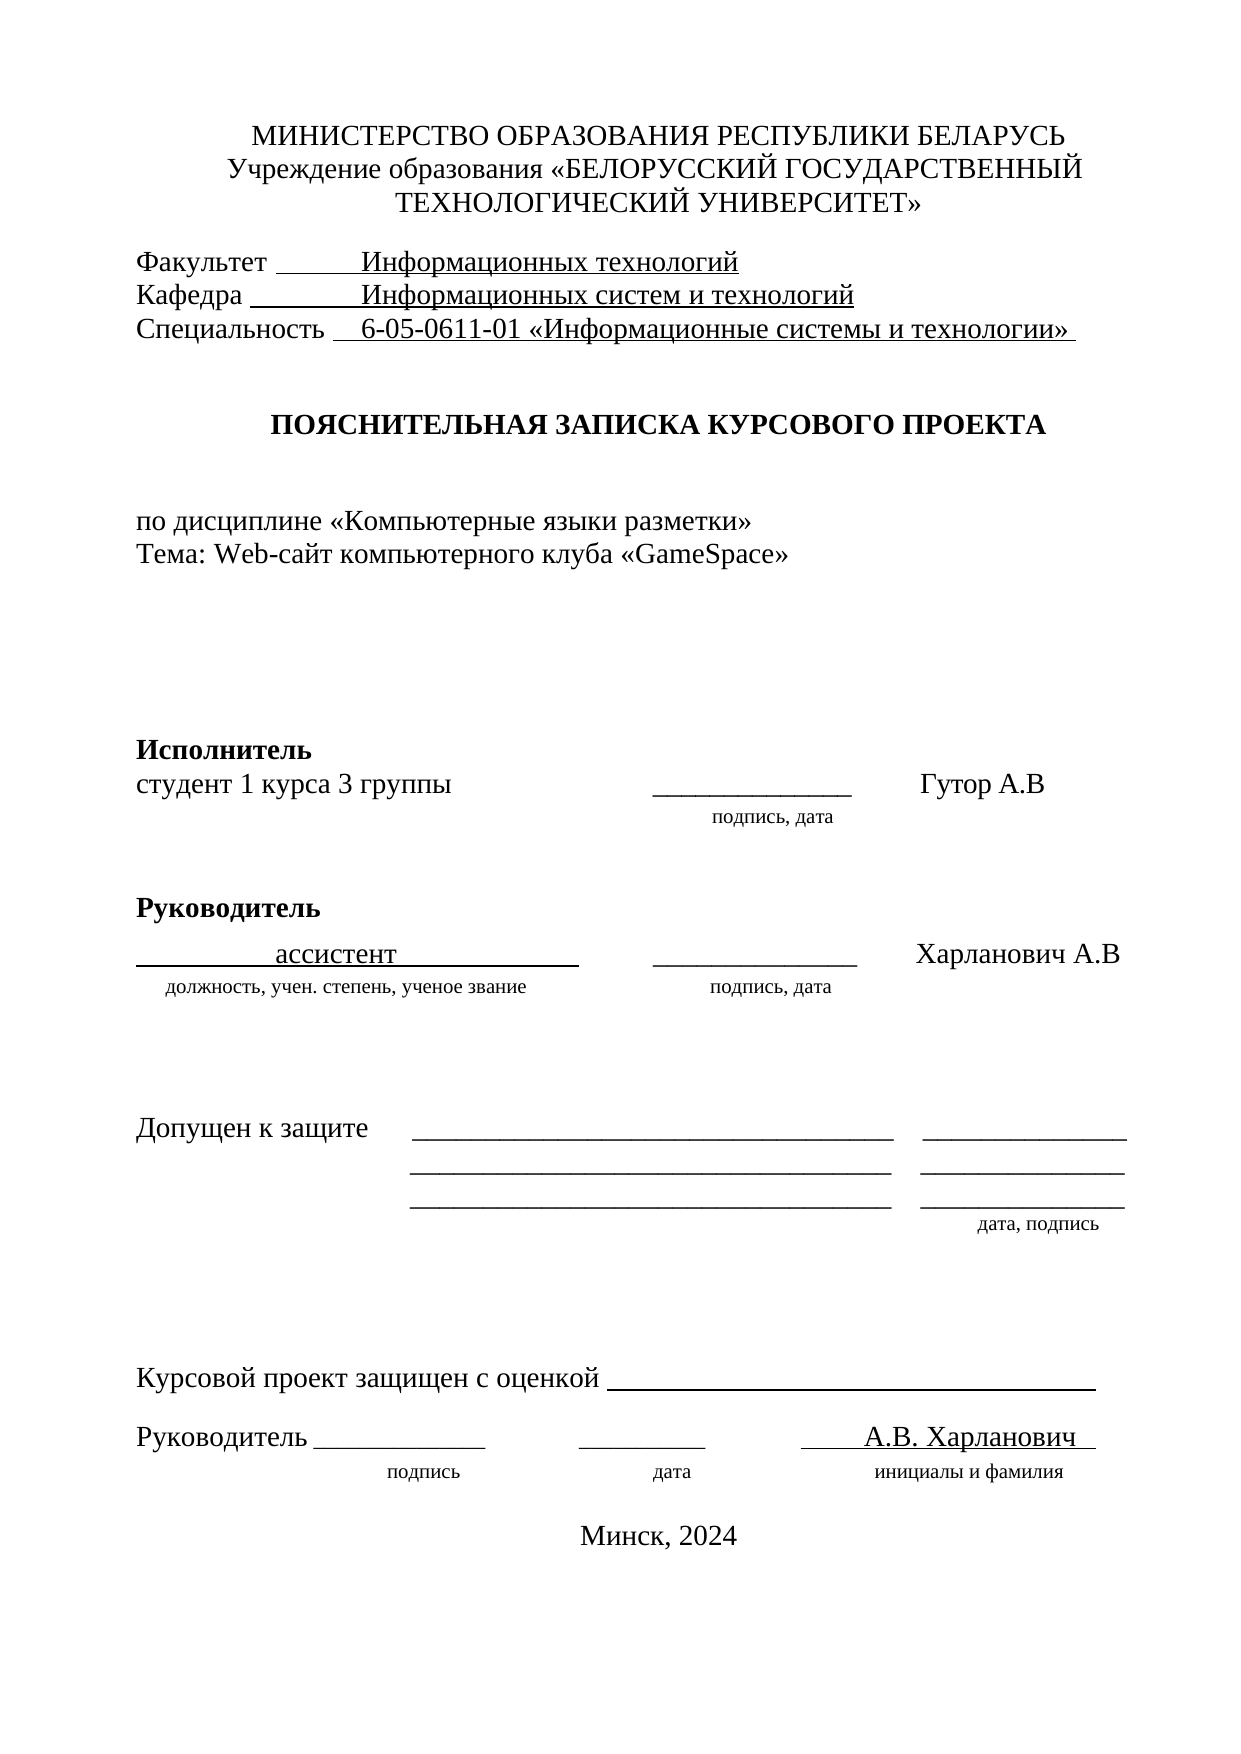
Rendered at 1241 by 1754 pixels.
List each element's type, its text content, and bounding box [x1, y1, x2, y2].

text МИНИСТЕРСТВО ОБРАЗОВАНИЯ РЕСПУБЛИКИ БЕЛАРУСЬ Учреждение образования «БЕЛОРУССКИЙ ГОСУДАРСТВЕННЫЙ ТЕХНОЛОГИЧЕСКИЙ УНИВЕРСИТЕТ» [136, 118, 1181, 219]
text Кафедра Информационных систем и технологий [136, 277, 1181, 311]
text Допущен к защите _________________________________ ______________ [136, 1111, 1181, 1144]
text _________________________________ ______________ [136, 1144, 1181, 1178]
text Руководитель _______________ ___________ А.В. Харланович [136, 1419, 1181, 1452]
text Минск, 2024 [136, 1518, 1181, 1551]
text Исполнитель [136, 732, 1181, 766]
text ассистент ______________ Харланович А.В [136, 936, 1181, 970]
text Факультет Информационных технологий [136, 244, 1181, 277]
text должность, учен. степень, ученое звание подпись, дата [136, 974, 1181, 998]
text студент 1 курса 3 группы ______________ Гутор А.В [136, 766, 1181, 799]
text _________________________________ ______________ [136, 1178, 1181, 1211]
text подпись, дата [136, 804, 1181, 828]
text по дисциплине «Компьютерные языки разметки» [136, 503, 1181, 536]
text дата, подпись [136, 1211, 1181, 1235]
text Руководитель [136, 890, 1181, 924]
text ПОЯСНИТЕЛЬНАЯ ЗАПИСКА КУРСОВОГО ПРОЕКТА [136, 407, 1181, 440]
text Тема: Web-сайт компьютерного клуба «GameSpace» [136, 536, 1181, 570]
text подпись дата инициалы и фамилия [136, 1458, 1181, 1483]
text Специальность 6-05-0611-01 «Информационные системы и технологии» [136, 311, 1181, 344]
text Курсовой проект защищен с оценкой [136, 1360, 1181, 1394]
